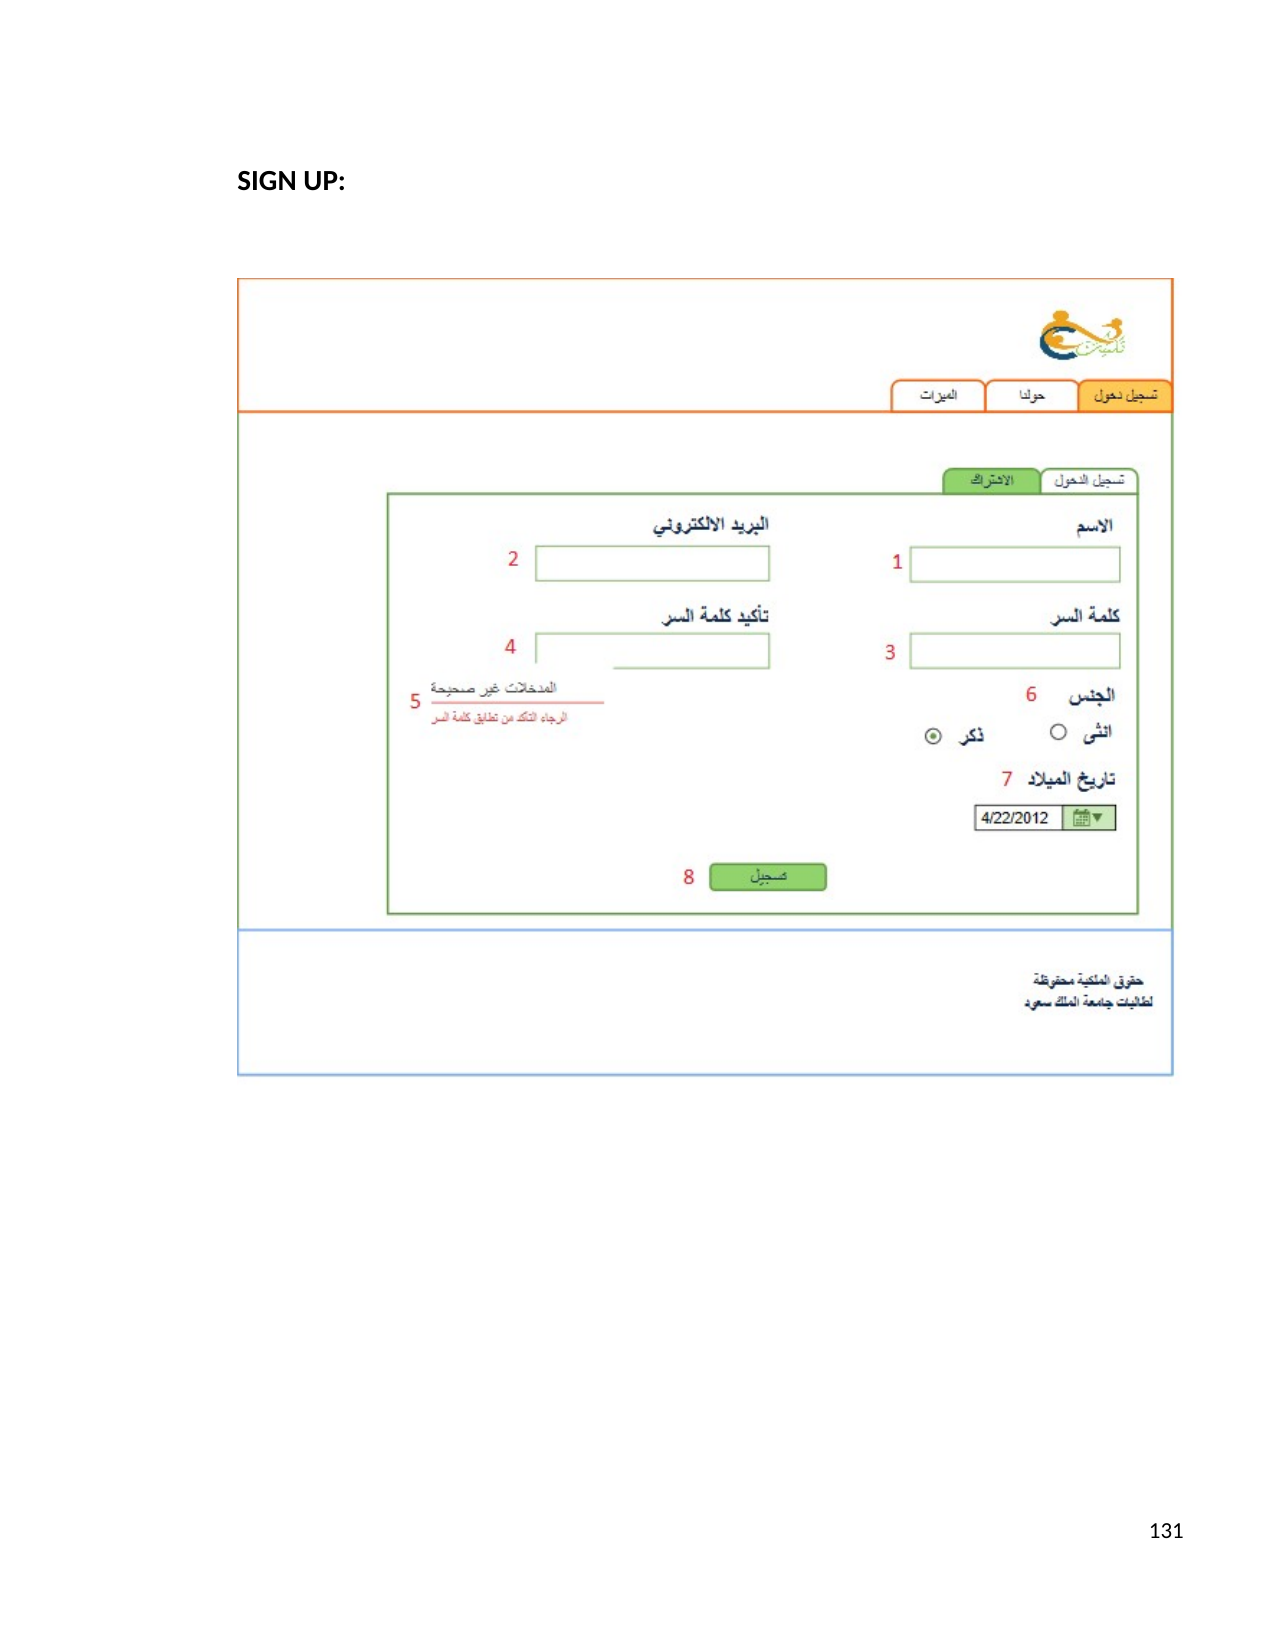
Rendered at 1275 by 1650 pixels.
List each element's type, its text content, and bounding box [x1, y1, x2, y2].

text SIGN UP: [237, 162, 1198, 197]
picture [237, 278, 1187, 1103]
